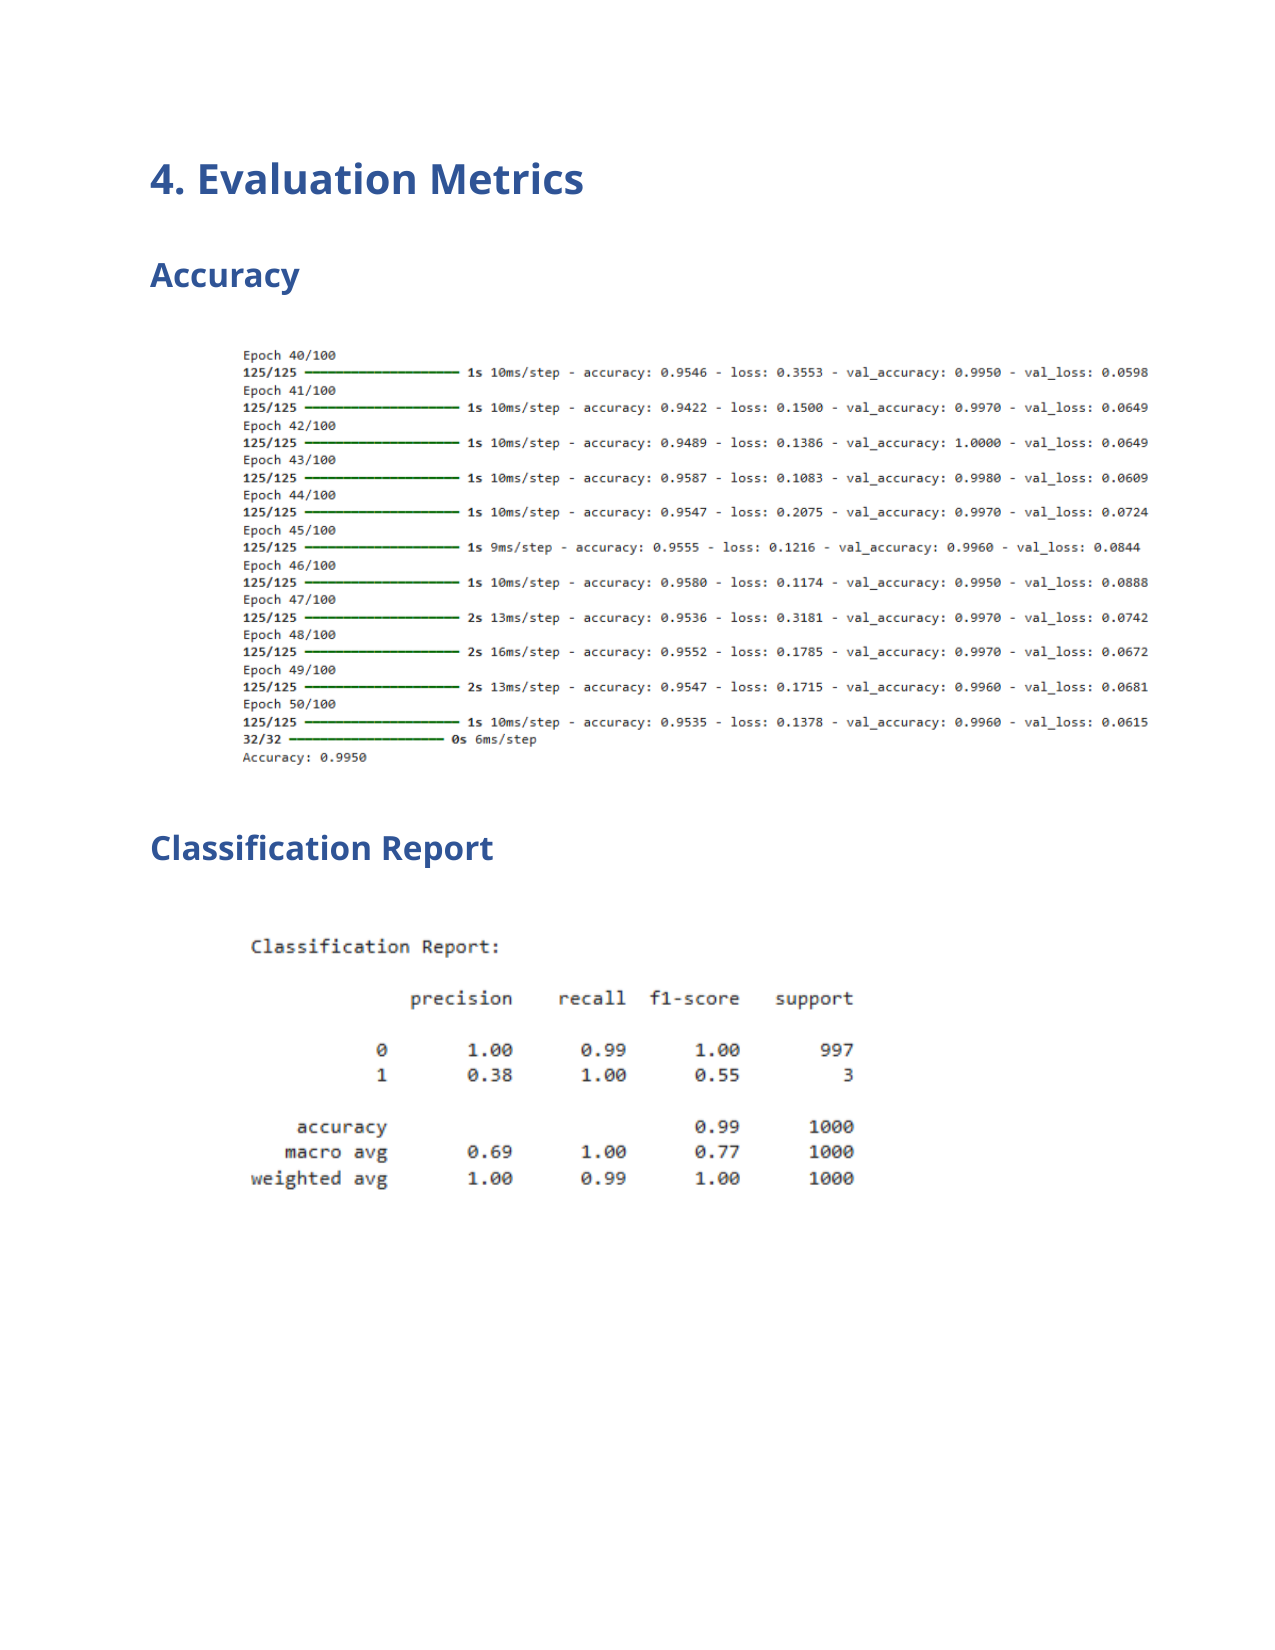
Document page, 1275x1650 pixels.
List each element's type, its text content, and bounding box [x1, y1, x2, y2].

subtitle 4. Evaluation Metrics [150, 150, 1125, 207]
subtitle Classification Report [150, 825, 1125, 871]
subtitle Accuracy [150, 252, 1125, 297]
picture [225, 922, 930, 1210]
picture [225, 349, 1200, 782]
